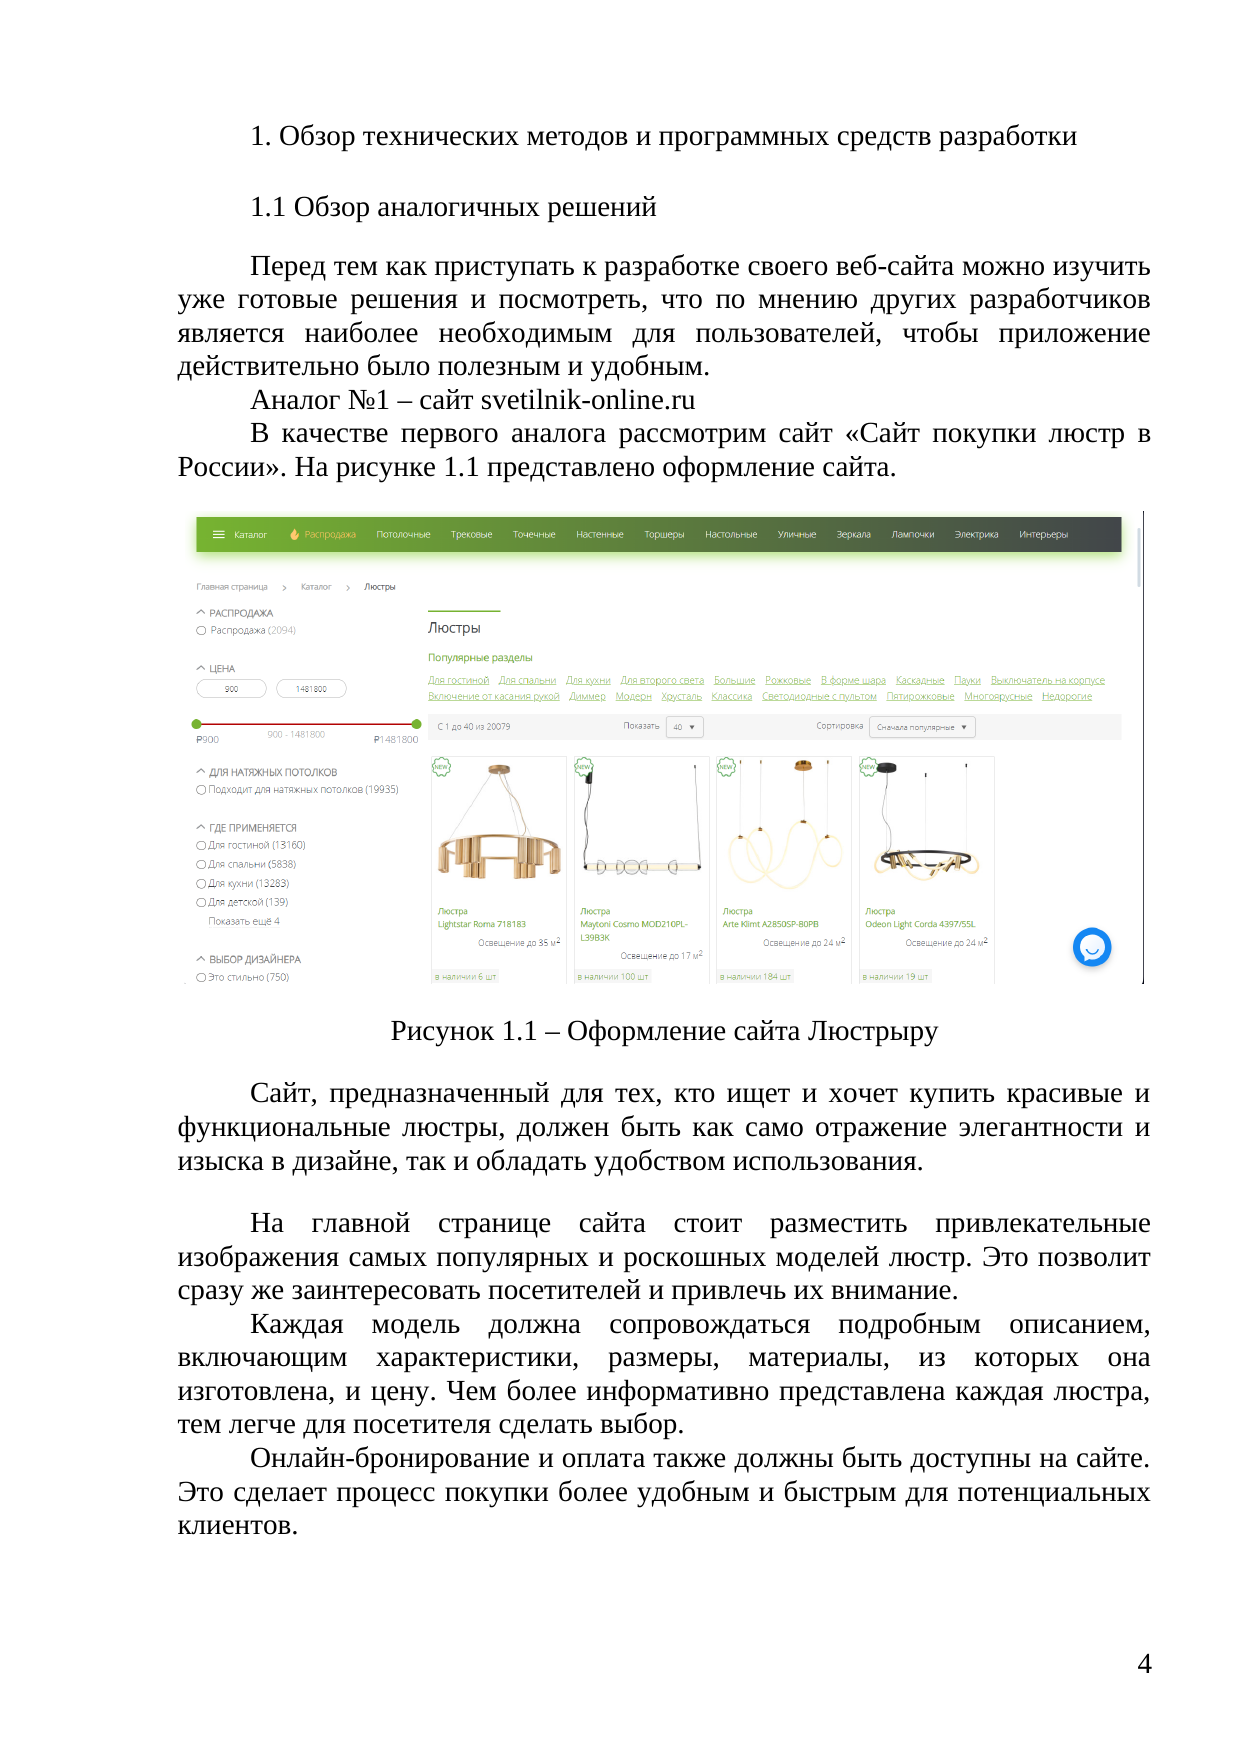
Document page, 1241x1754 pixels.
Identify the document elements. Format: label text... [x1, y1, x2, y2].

text Сайт, предназначенный для тех, кто ищет и хочет купить красивые и функциональные люстры, должен быть как само отражение элегантности и изыска в дизайне, так и обладать удобством использования. [177, 1076, 1152, 1176]
text Рисунок 1.1 – Оформление сайта Люстрыру [177, 1013, 1152, 1046]
picture [184, 511, 1144, 984]
text На главной странице сайта стоит разместить привлекательные изображения самых популярных и роскошных моделей люстр. Это позволит сразу же заинтересовать посетителей и привлечь их внимание. [177, 1205, 1152, 1306]
text Перед тем как приступать к разработке своего веб-сайта можно изучить уже готовые решения и посмотреть, что по мнению других разработчиков является наиболее необходимым для пользователей, чтобы приложение действительно было полезным и удобным. [177, 248, 1152, 382]
text Аналог №1 – сайт svetilnik-online.ru [177, 382, 1152, 415]
subtitle 1.1 Обзор аналогичных решений [177, 189, 1152, 223]
text Онлайн-бронирование и оплата также должны быть доступны на сайте. Это сделает процесс покупки более удобным и быстрым для потенциальных клиентов. [177, 1440, 1152, 1541]
text Каждая модель должна сопровождаться подробным описанием, включающим характеристики, размеры, материалы, из которых она изготовлена, и цену. Чем более информативно представлена каждая люстра, тем легче для посетителя сделать выбор. [177, 1306, 1152, 1440]
subtitle 1. Обзор технических методов и программных средств разработки [177, 118, 1152, 152]
text В качестве первого аналога рассмотрим сайт «Сайт покупки люстр в России». На рисунке 1.1 представлено оформление сайта. [177, 415, 1152, 482]
